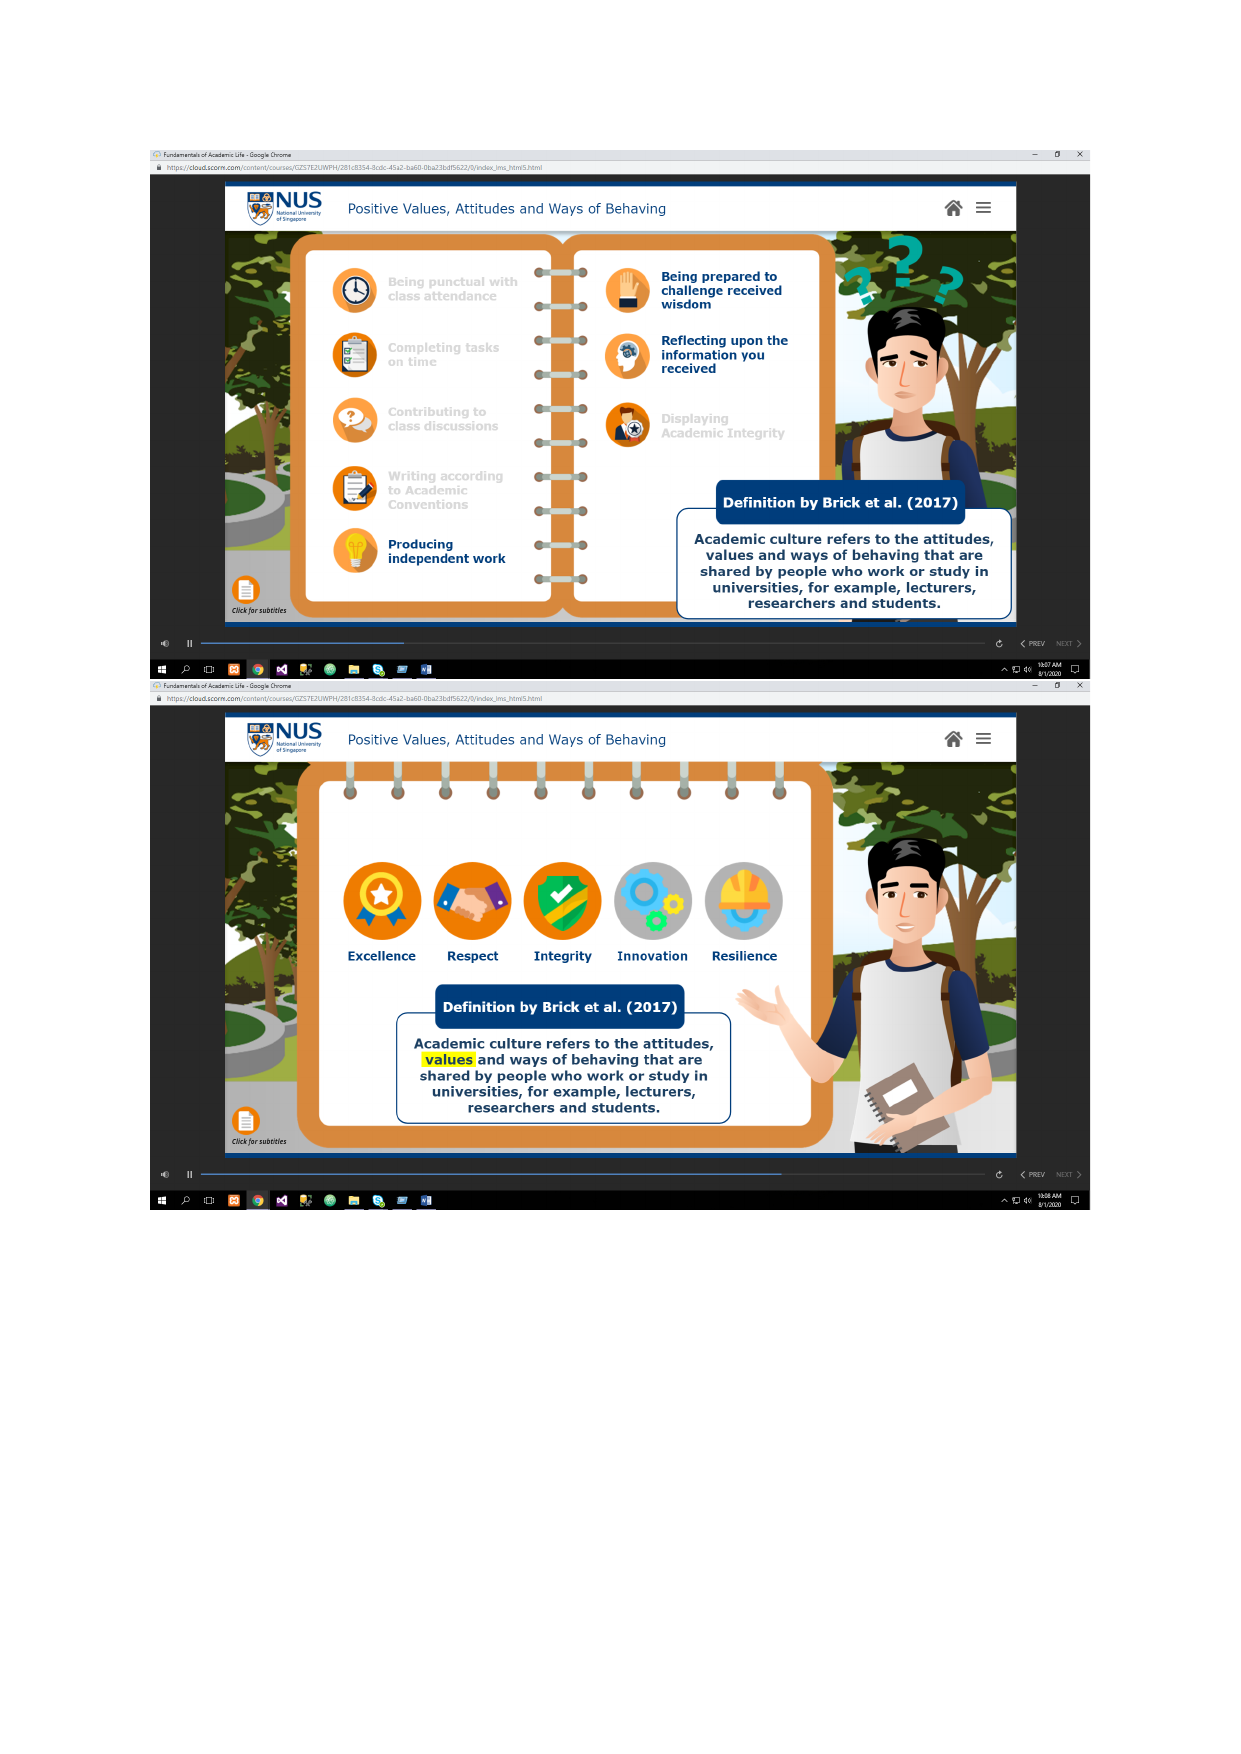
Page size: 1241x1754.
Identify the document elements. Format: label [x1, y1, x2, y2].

picture [150, 150, 1091, 679]
picture [150, 681, 1091, 1210]
